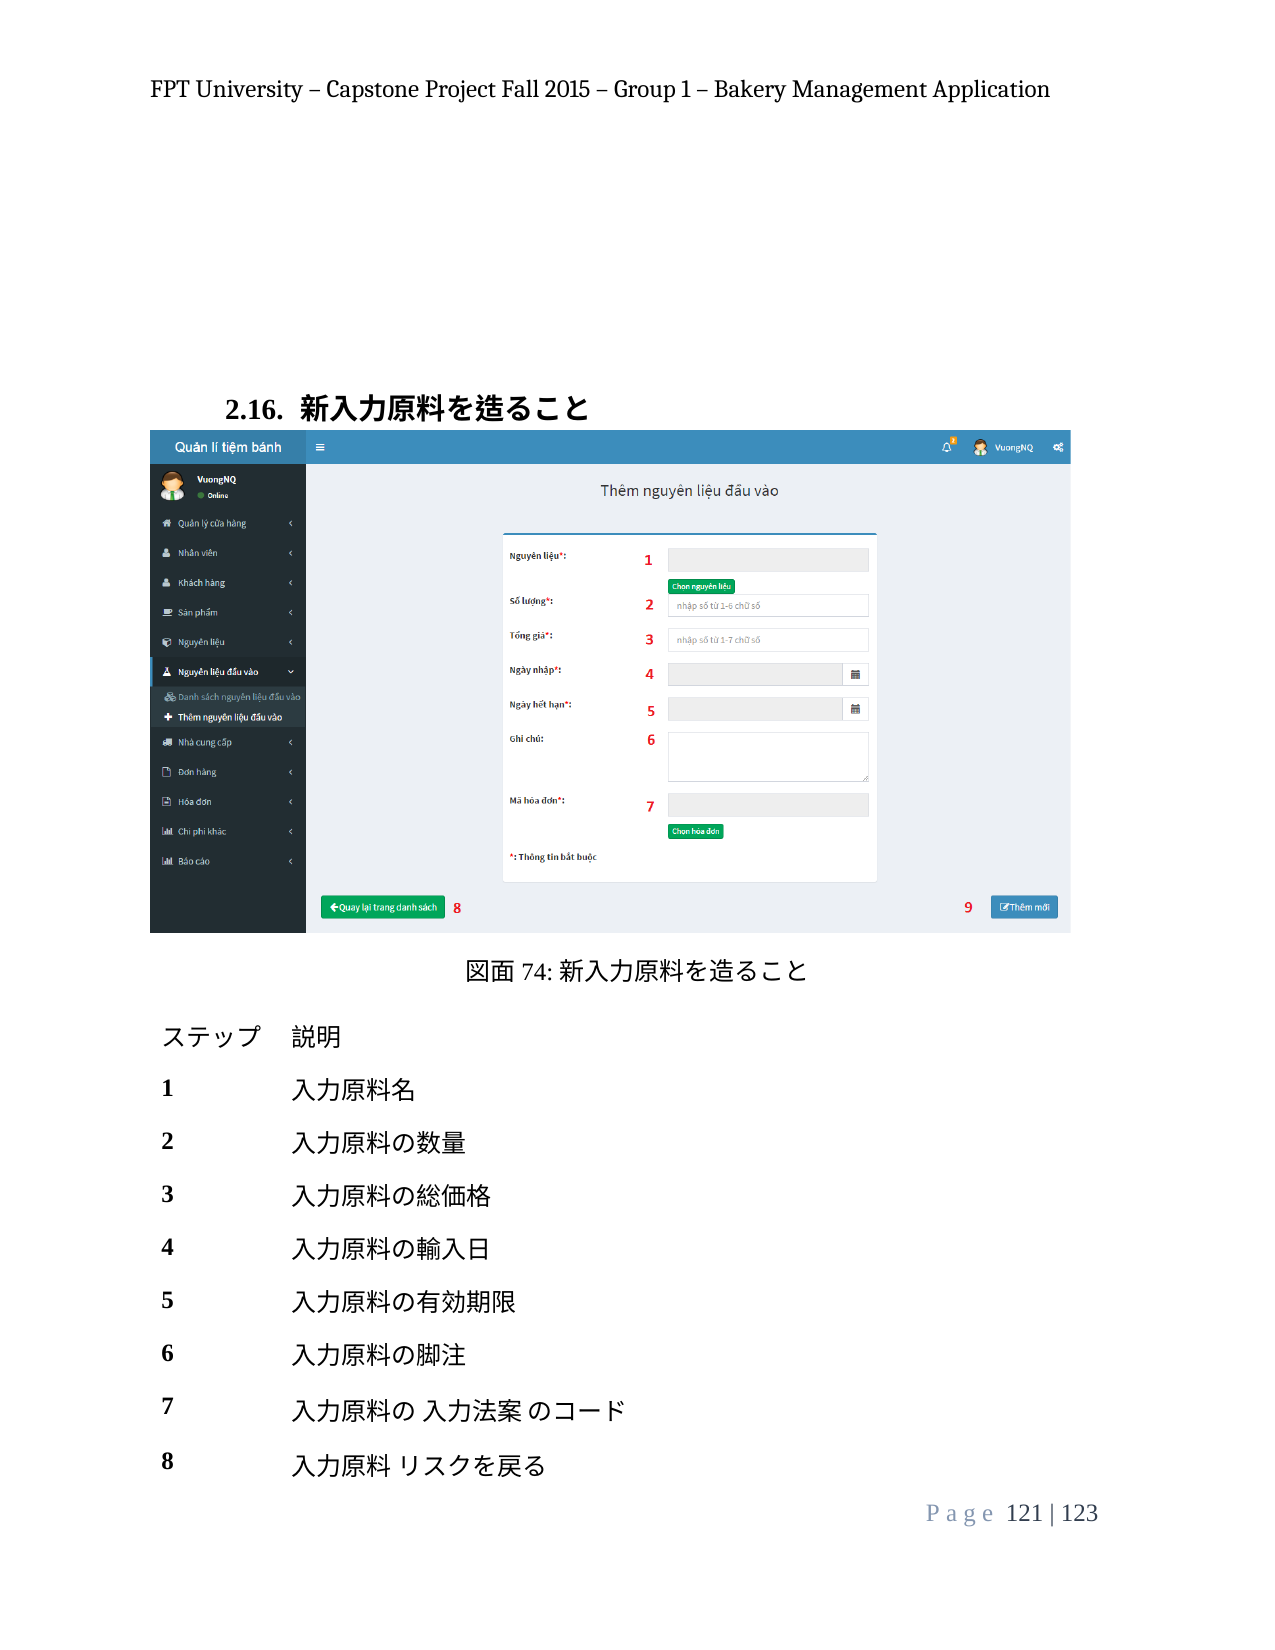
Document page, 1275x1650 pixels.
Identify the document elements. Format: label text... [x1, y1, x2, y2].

subtitle 新入力原料を造ること [225, 388, 1125, 428]
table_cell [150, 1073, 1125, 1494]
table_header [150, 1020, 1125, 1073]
picture [150, 430, 1071, 933]
